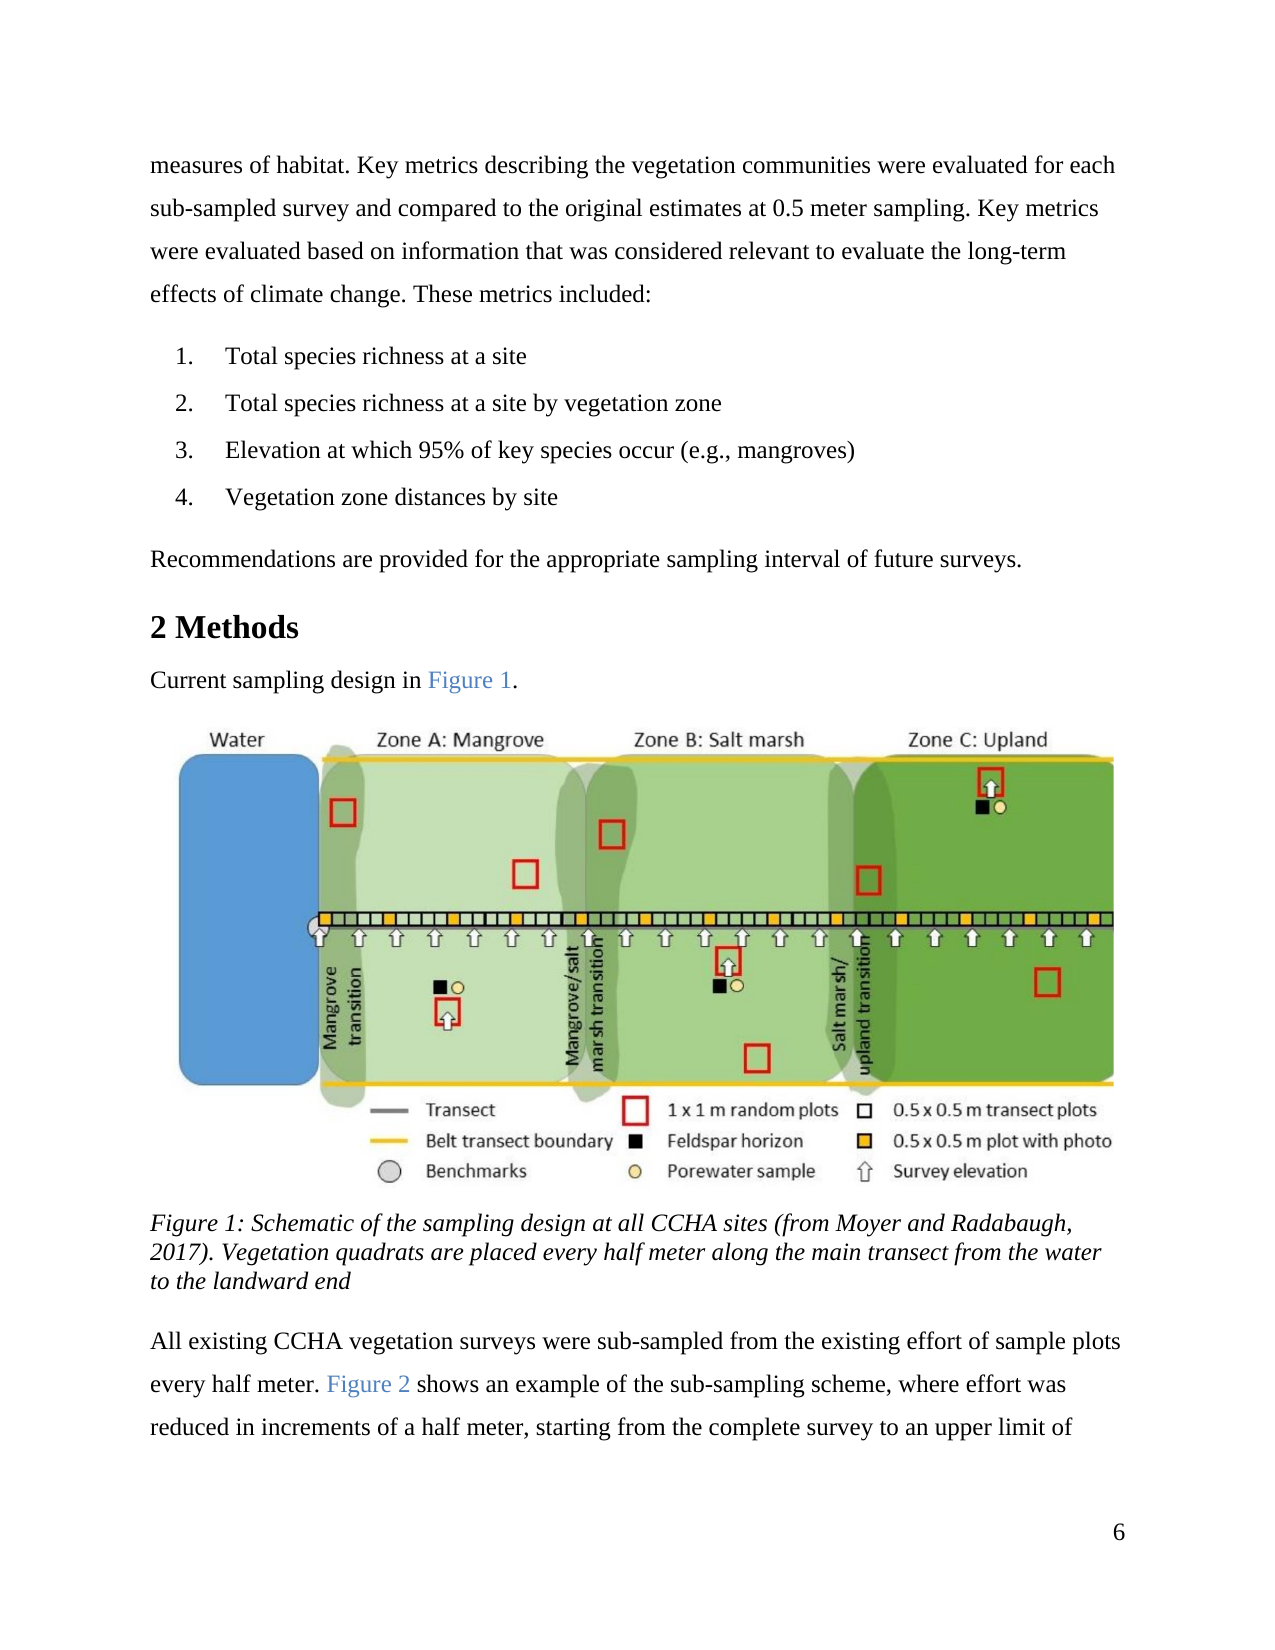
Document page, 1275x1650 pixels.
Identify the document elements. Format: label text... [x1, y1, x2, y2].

text Current sampling design in Figure 1. [150, 665, 1125, 693]
list Vegetation zone distances by site [175, 482, 1125, 511]
list Elevation at which 95% of key species occur (e.g., mangroves) [175, 435, 1125, 464]
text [150, 150, 1125, 308]
list Total species richness at a site by vegetation zone [175, 388, 1125, 417]
text Recommendations are provided for the appropriate sampling interval of future surveys. [150, 544, 1125, 572]
table_header Figure 1: Schematic of the sampling design at all CCHA sites (from Moyer and Radabaugh, 2017). Vegetation quadrats are placed every half meter along the main transect from the water to the landward end [139, 727, 1114, 1307]
subtitle 2 Methods [150, 608, 1125, 646]
picture [168, 726, 1114, 1188]
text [150, 1326, 1125, 1441]
list Total species richness at a site [175, 341, 1125, 370]
